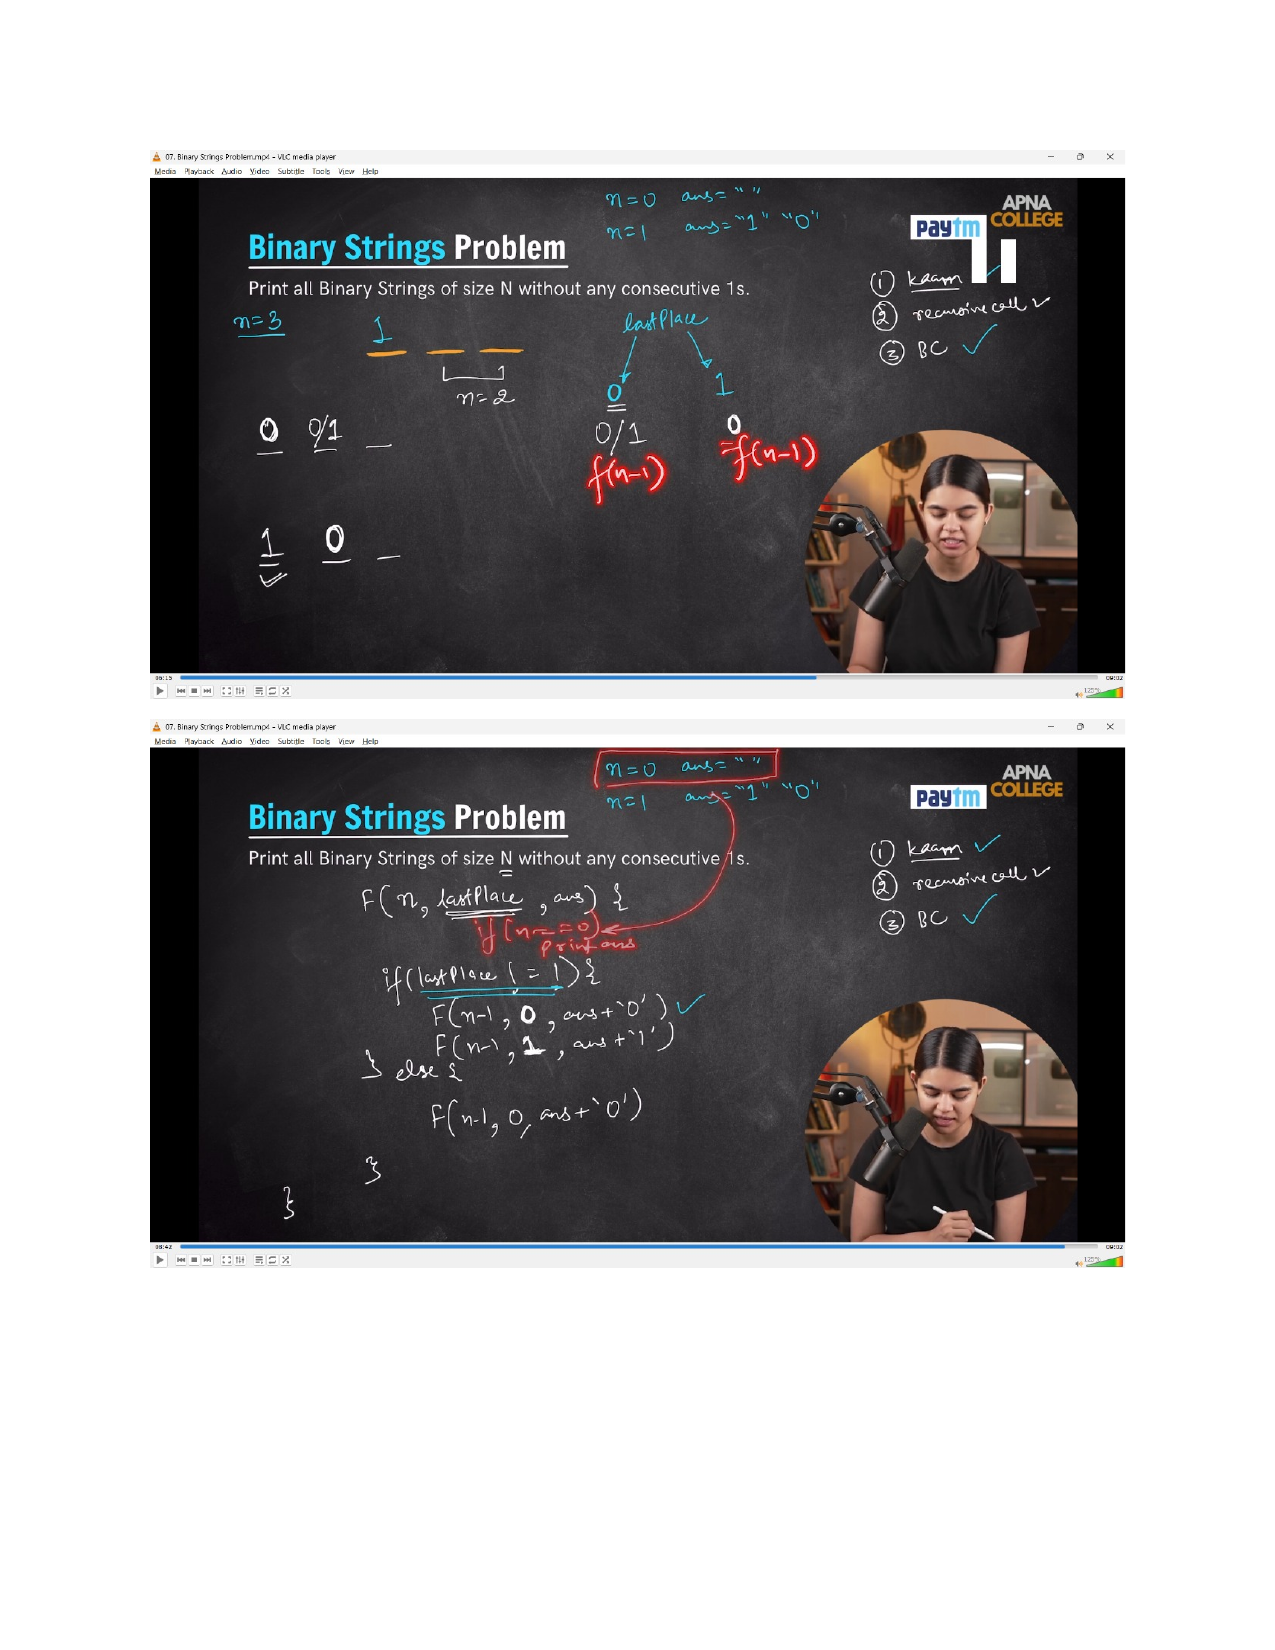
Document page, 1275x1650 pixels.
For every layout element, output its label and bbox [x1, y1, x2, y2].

picture [150, 150, 1125, 699]
picture [150, 719, 1125, 1268]
